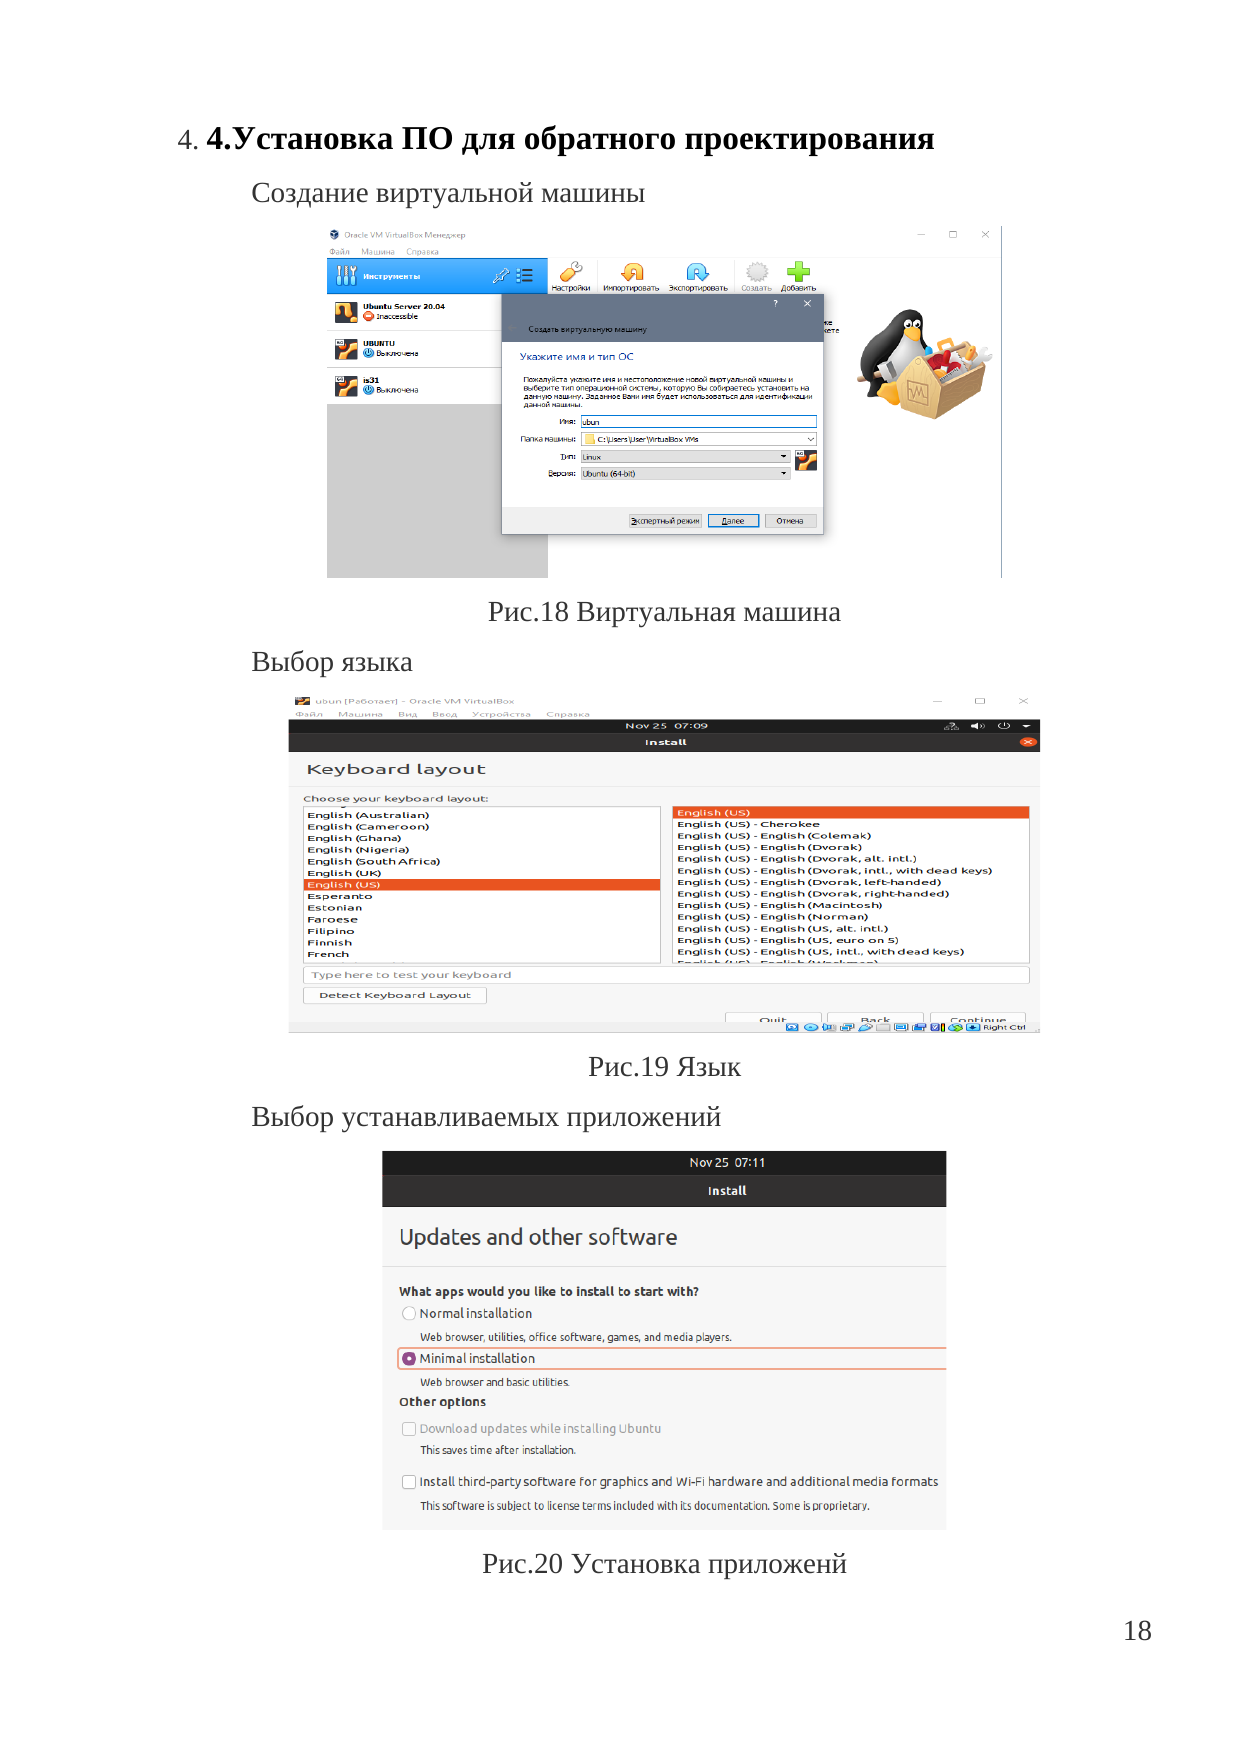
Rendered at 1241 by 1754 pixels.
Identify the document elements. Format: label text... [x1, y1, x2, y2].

picture [327, 226, 1002, 578]
text 4. 4.Установка ПО для обратного проектирования [177, 118, 1152, 156]
text Выбор устанавливаемых приложений [177, 1099, 1152, 1133]
picture [382, 1149, 947, 1530]
text Создание виртуальной машины [177, 176, 1152, 209]
picture [288, 695, 1041, 1033]
text Выбор языка [177, 644, 1152, 678]
text Рис.18 Виртуальная машина [177, 594, 1152, 628]
text Рис.19 Язык [177, 1049, 1152, 1083]
text Рис.20 Установка приложенй [177, 1546, 1152, 1580]
